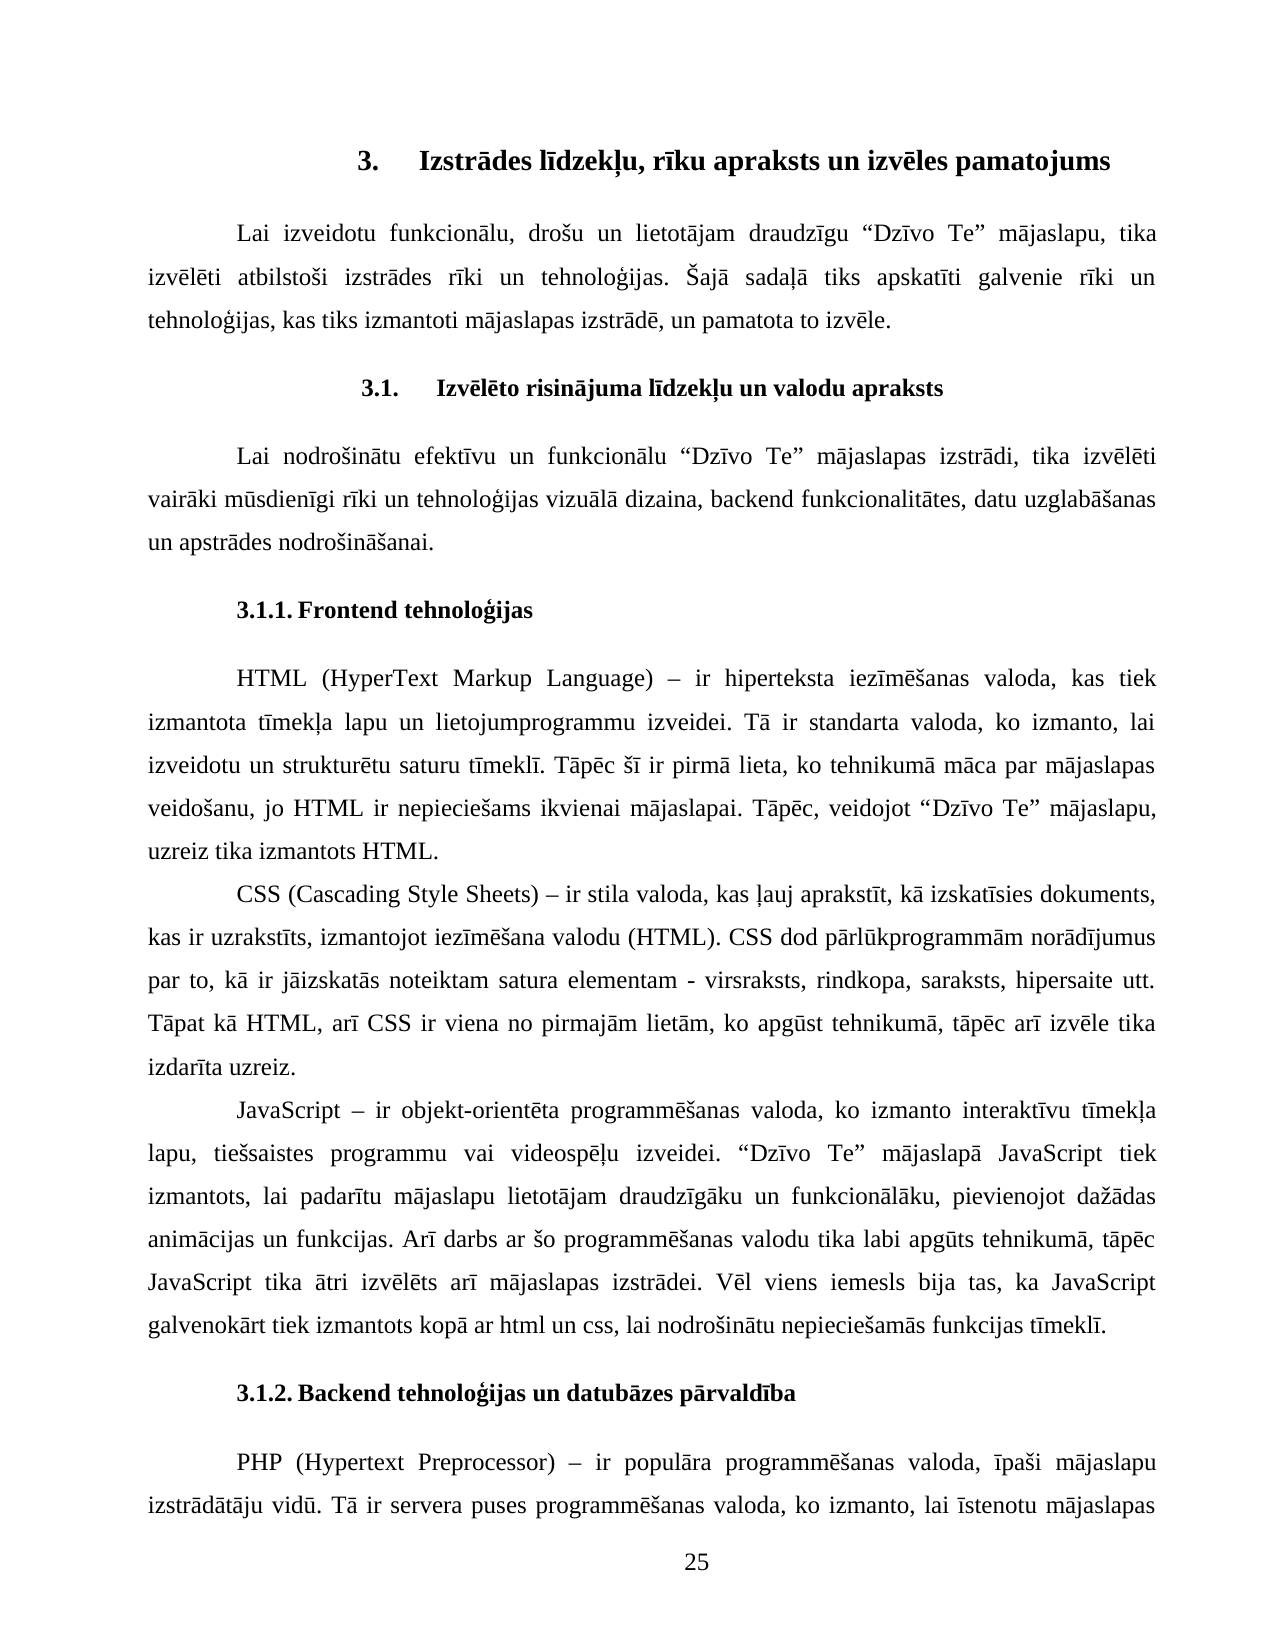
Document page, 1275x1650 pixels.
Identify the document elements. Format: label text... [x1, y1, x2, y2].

subtitle Izvēlēto risinājuma līdzekļu un valodu apraksts [148, 373, 1157, 402]
text Lai nodrošinātu efektīvu un funkcionālu “Dzīvo Te” mājaslapas izstrādi, tika izvēlēti vairāki mūsdienīgi rīki un tehnoloģijas vizuālā dizaina, backend funkcionalitātes, datu uzglabāšanas un apstrādes nodrošināšanai. [148, 441, 1157, 556]
text CSS (Cascading Style Sheets) – ir stila valoda, kas ļauj aprakstīt, kā izskatīsies dokuments, kas ir uzrakstīts, izmantojot iezīmēšana valodu (HTML). CSS dod pārlūkprogrammām norādījumus par to, kā ir jāizskatās noteiktam satura elementam - virsraksts, rindkopa, saraksts, hipersaite utt. Tāpat kā HTML, arī CSS ir viena no pirmajām lietām, ko apgūst tehnikumā, tāpēc arī izvēle tika izdarīta uzreiz. [148, 879, 1157, 1080]
subtitle Frontend tehnoloģijas [148, 595, 1157, 624]
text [148, 1447, 1157, 1518]
subtitle Backend tehnoloģijas un datubāzes pārvaldība [148, 1378, 1157, 1407]
text HTML (HyperText Markup Language) – ir hiperteksta iezīmēšanas valoda, kas tiek izmantota tīmekļa lapu un lietojumprogrammu izveidei. Tā ir standarta valoda, ko izmanto, lai izveidotu un strukturētu saturu tīmeklī. Tāpēc šī ir pirmā lieta, ko tehnikumā māca par mājaslapas veidošanu, jo HTML ir nepieciešams ikvienai mājaslapai. Tāpēc, veidojot “Dzīvo Te” mājaslapu, uzreiz tika izmantots HTML. [148, 663, 1157, 865]
subtitle Izstrādes līdzekļu, rīku apraksts un izvēles pamatojums [223, 143, 1157, 177]
text Lai izveidotu funkcionālu, drošu un lietotājam draudzīgu “Dzīvo Te” mājaslapu, tika izvēlēti atbilstoši izstrādes rīki un tehnoloģijas. Šajā sadaļā tiks apskatīti galvenie rīki un tehnoloģijas, kas tiks izmantoti mājaslapas izstrādē, un pamatota to izvēle. [148, 218, 1157, 333]
text JavaScript – ir objekt-orientēta programmēšanas valoda, ko izmanto interaktīvu tīmekļa lapu, tiešsaistes programmu vai videospēļu izveidei. “Dzīvo Te” mājaslapā JavaScript tiek izmantots, lai padarītu mājaslapu lietotājam draudzīgāku un funkcionālāku, pievienojot dažādas animācijas un funkcijas. Arī darbs ar šo programmēšanas valodu tika labi apgūts tehnikumā, tāpēc JavaScript tika ātri izvēlēts arī mājaslapas izstrādei. Vēl viens iemesls bija tas, ka JavaScript galvenokārt tiek izmantots kopā ar html un css, lai nodrošinātu nepieciešamās funkcijas tīmeklī. [148, 1095, 1157, 1339]
